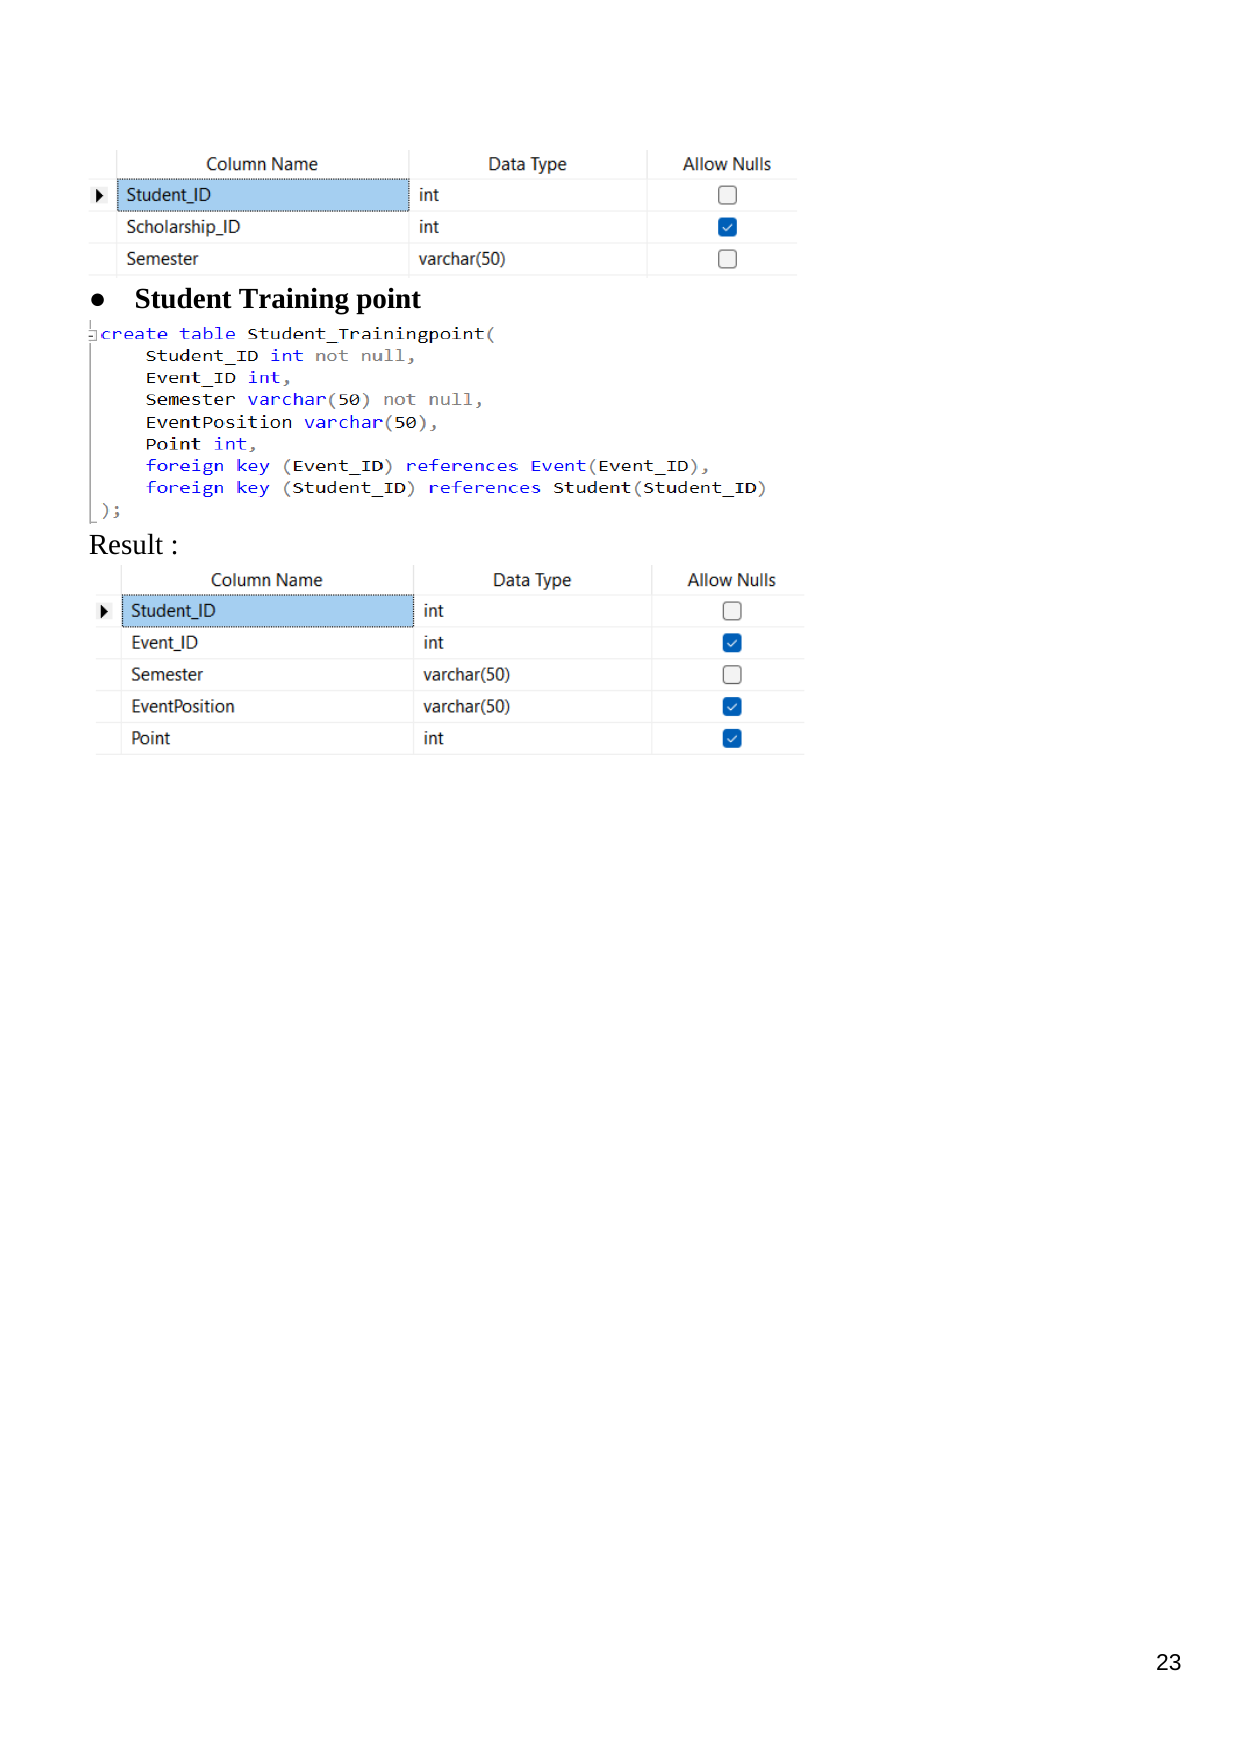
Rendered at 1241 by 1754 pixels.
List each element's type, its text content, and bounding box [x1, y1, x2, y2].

picture [88, 150, 798, 278]
picture [95, 565, 805, 755]
list Student Training point [88, 282, 1181, 315]
text Result : [88, 527, 1181, 561]
picture [88, 320, 776, 524]
